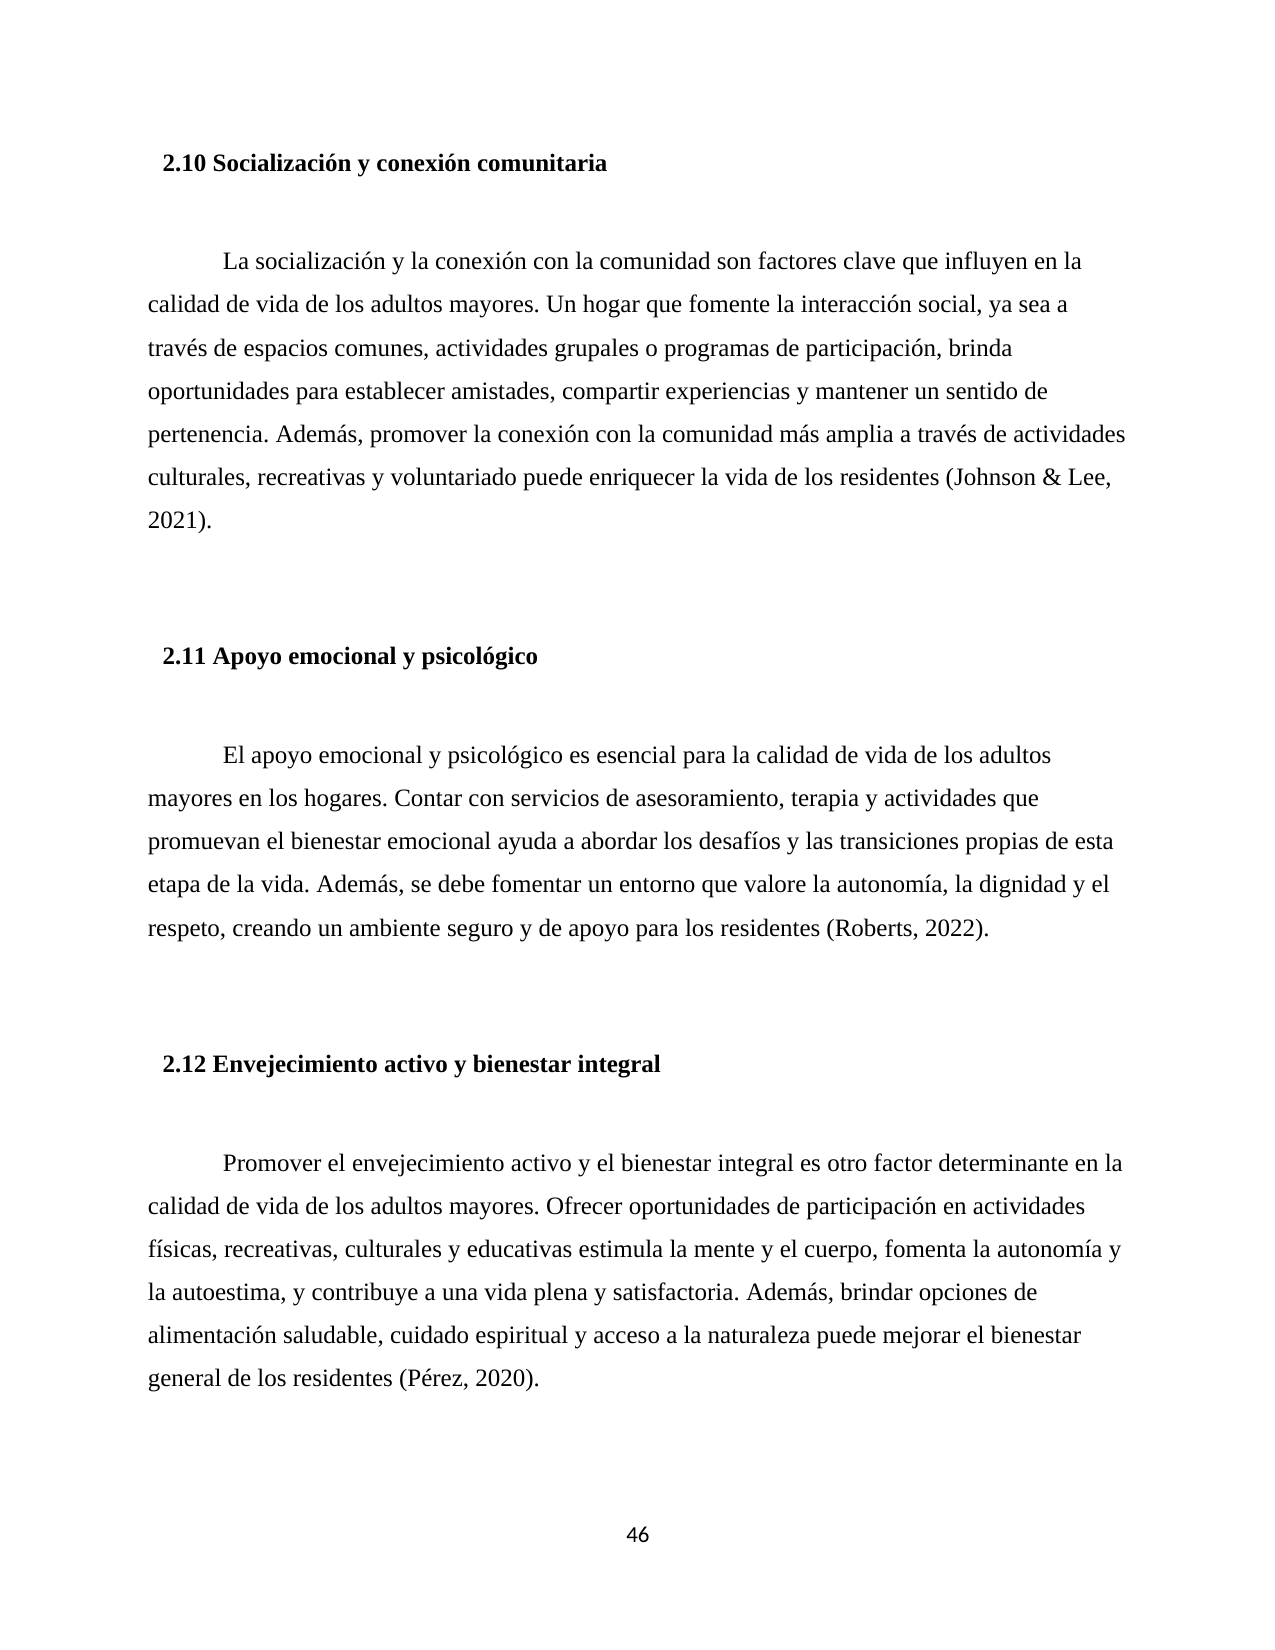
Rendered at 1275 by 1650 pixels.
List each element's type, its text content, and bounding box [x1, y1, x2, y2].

subtitle 2.11 Apoyo emocional y psicológico [162, 641, 1127, 670]
subtitle 2.10 Socialización y conexión comunitaria [162, 148, 1127, 176]
text La socialización y la conexión con la comunidad son factores clave que influyen en la calidad de vida de los adultos mayores. Un hogar que fomente la interacción social, ya sea a través de espacios comunes, actividades grupales o programas de participación, brinda oportunidades para establecer amistades, compartir experiencias y mantener un sentido de pertenencia. Además, promover la conexión con la comunidad más amplia a través de actividades culturales, recreativas y voluntariado puede enriquecer la vida de los residentes (Johnson & Lee, 2021). [148, 246, 1127, 534]
text Promover el envejecimiento activo y el bienestar integral es otro factor determinante en la calidad de vida de los adultos mayores. Ofrecer oportunidades de participación en actividades físicas, recreativas, culturales y educativas estimula la mente y el cuerpo, fomenta la autonomía y la autoestima, y contribuye a una vida plena y satisfactoria. Además, brindar opciones de alimentación saludable, cuidado espiritual y acceso a la naturaleza puede mejorar el bienestar general de los residentes (Pérez, 2020). [148, 1148, 1127, 1392]
text El apoyo emocional y psicológico es esencial para la calidad de vida de los adultos mayores en los hogares. Contar con servicios de asesoramiento, terapia y actividades que promuevan el bienestar emocional ayuda a abordar los desafíos y las transiciones propias de esta etapa de la vida. Además, se debe fomentar un entorno que valore la autonomía, la dignidad y el respeto, creando un ambiente seguro y de apoyo para los residentes (Roberts, 2022). [148, 740, 1127, 941]
subtitle 2.12 Envejecimiento activo y bienestar integral [162, 1049, 1127, 1078]
